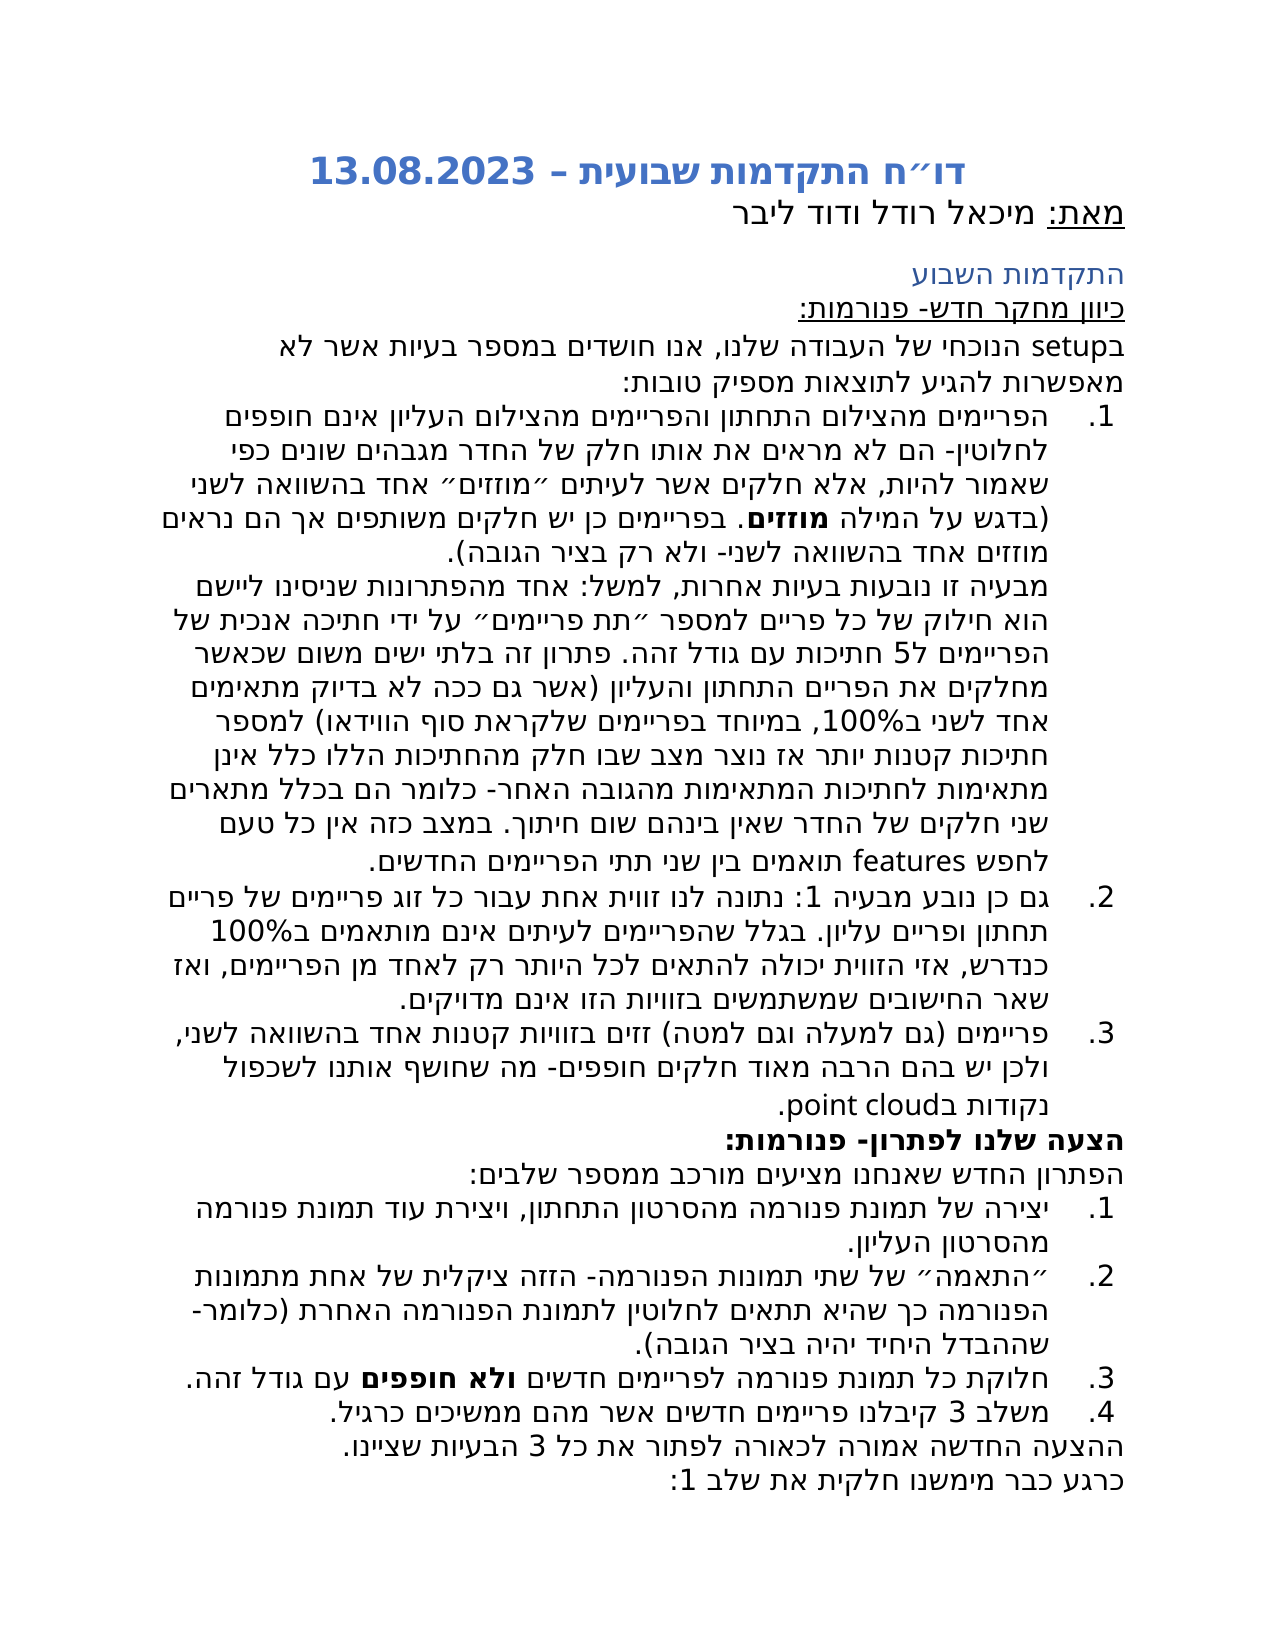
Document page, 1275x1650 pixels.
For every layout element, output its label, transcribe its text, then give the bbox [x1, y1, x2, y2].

list משלב 3 קיבלנו פריימים חדשים אשר מהם ממשיכים כרגיל. [150, 1395, 1087, 1429]
text הצעה שלנו לפתרון- פנורמות: [150, 1124, 1125, 1158]
text הפתרון החדש שאנחנו מציעים מורכב ממספר שלבים: [150, 1158, 1125, 1192]
list חלוקת כל תמונת פנורמה לפריימים חדשים ולא חופפים עם גודל זהה. [150, 1361, 1087, 1395]
list ״התאמה״ של שתי תמונות הפנורמה- הזזה ציקלית של אחת מתמונות הפנורמה כך שהיא תתאים לחלוטין לתמונת הפנורמה האחרת (כלומר- שההבדל היחיד יהיה בציר הגובה). [150, 1259, 1087, 1361]
list מבעיה זו נובעות בעיות אחרות, למשל: אחד מהפתרונות שניסינו ליישם הוא חילוק של כל פריים למספר ״תת פריימים״ על ידי חתיכה אנכית של הפריימים ל5 חתיכות עם גודל זהה. פתרון זה בלתי ישים משום שכאשר מחלקים את הפריים התחתון והעליון (אשר גם ככה לא בדיוק מתאימים אחד לשני ב100%, במיוחד בפריימים שלקראת סוף הווידאו) למספר חתיכות קטנות יותר אז נוצר מצב שבו חלק מהחתיכות הללו כלל אינן מתאימות לחתיכות המתאימות מהגובה האחר- כלומר הם בכלל מתארים שני חלקים של החדר שאין בינהם שום חיתוך. במצב כזה אין כל טעם לחפש features תואמים בין שני תתי הפריימים החדשים. [150, 569, 1050, 880]
list גם כן נובע מבעיה 1: נתונה לנו זווית אחת עבור כל זוג פריימים של פריים תחתון ופריים עליון. בגלל שהפריימים לעיתים אינם מותאמים ב100% כנדרש, אזי הזווית יכולה להתאים לכל היותר רק לאחד מן הפריימים, ואז שאר החישובים שמשתמשים בזוויות הזו אינם מדויקים. [150, 880, 1087, 1016]
list יצירה של תמונת פנורמה מהסרטון התחתון, ויצירת עוד תמונת פנורמה מהסרטון העליון. [150, 1192, 1087, 1259]
text בsetup הנוכחי של העבודה שלנו, אנו חושדים במספר בעיות אשר לא מאפשרות להגיע לתוצאות מספיק טובות: [150, 325, 1125, 399]
list פריימים (גם למעלה וגם למטה) זזים בזוויות קטנות אחד בהשוואה לשני, ולכן יש בהם הרבה מאוד חלקים חופפים- מה שחושף אותנו לשכפול נקודות בpoint cloud. [150, 1016, 1087, 1124]
text מאת: מיכאל רודל ודוד ליבר [150, 194, 1125, 232]
title דו״ח התקדמות שבועית – 13.08.2023 [150, 150, 1125, 194]
text ההצעה החדשה אמורה לכאורה לפתור את כל 3 הבעיות שציינו. [150, 1429, 1125, 1463]
subtitle התקדמות השבוע [150, 257, 1125, 291]
text כרגע כבר מימשנו חלקית את שלב 1: [150, 1463, 1125, 1497]
list הפריימים מהצילום התחתון והפריימים מהצילום העליון אינם חופפים לחלוטין- הם לא מראים את אותו חלק של החדר מגבהים שונים כפי שאמור להיות, אלא חלקים אשר לעיתים ״מוזזים״ אחד בהשוואה לשני (בדגש על המילה מוזזים. בפריימים כן יש חלקים משותפים אך הם נראים מוזזים אחד בהשוואה לשני- ולא רק בציר הגובה). [150, 399, 1087, 569]
text כיוון מחקר חדש- פנורמות: [150, 291, 1125, 325]
